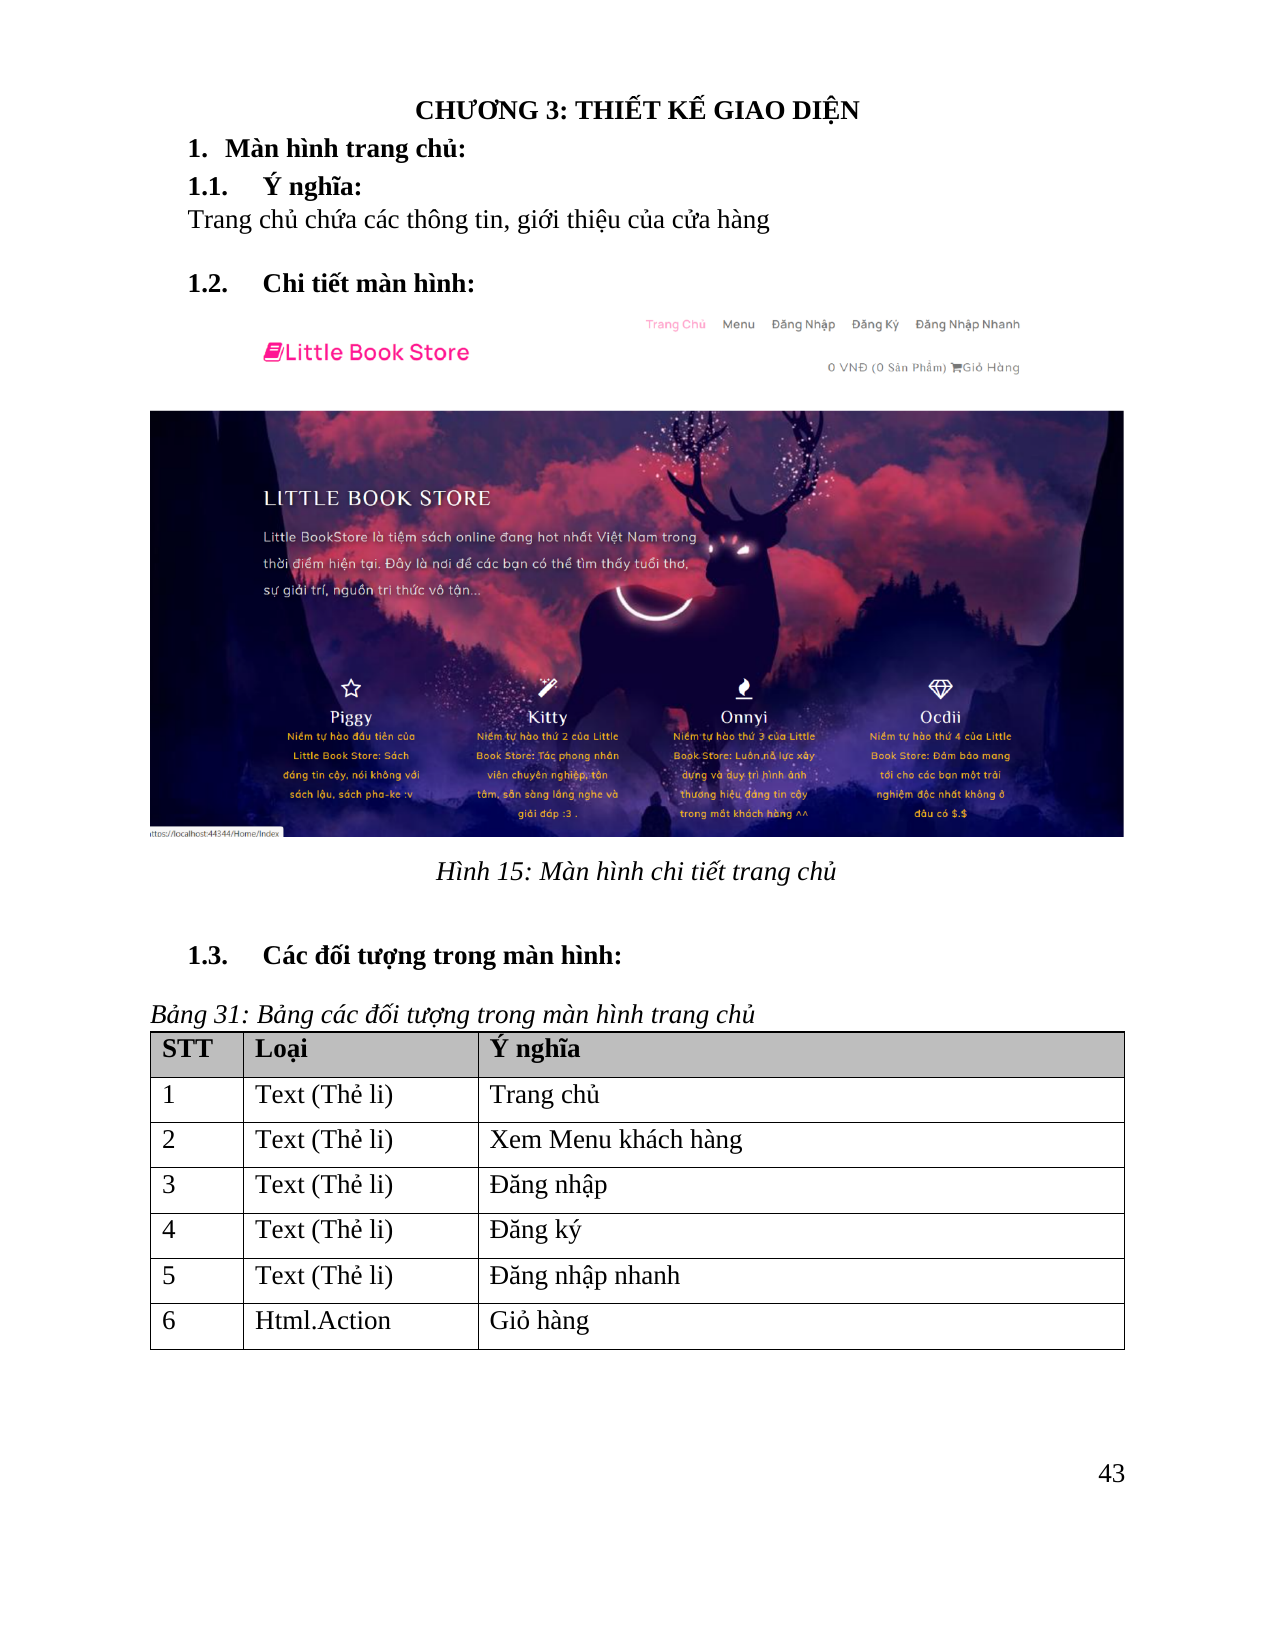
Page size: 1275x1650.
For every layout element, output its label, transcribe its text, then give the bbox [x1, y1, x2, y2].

table_cell Trang chủ [479, 1078, 1124, 1122]
table_cell 6 [151, 1304, 243, 1348]
subtitle Màn hình trang chủ: [187, 132, 1125, 163]
table_cell Đăng ký [479, 1214, 1124, 1258]
table_cell Giỏ hàng [479, 1304, 1124, 1348]
table_cell Đăng nhập nhanh [479, 1259, 1124, 1303]
subtitle CHƯƠNG 3: THIẾT KẾ GIAO DIỆN [150, 94, 1125, 126]
table_cell Html.Action [244, 1304, 478, 1348]
table_cell Text (Thẻ li) [244, 1168, 478, 1213]
subtitle Ý nghĩa: [187, 170, 1125, 201]
table_cell Text (Thẻ li) [244, 1123, 478, 1167]
table_cell 5 [151, 1259, 243, 1303]
table_header Loại [244, 1033, 478, 1077]
subtitle Hình 15: Màn hình chi tiết trang chủ [150, 856, 1125, 887]
table_cell Text (Thẻ li) [244, 1259, 478, 1303]
table_cell Xem Menu khách hàng [479, 1123, 1124, 1167]
text Trang chủ chứa các thông tin, giới thiệu của cửa hàng [187, 203, 1125, 234]
subtitle Các đối tượng trong màn hình: [187, 939, 1125, 970]
picture [150, 300, 1124, 837]
table_cell 2 [151, 1123, 243, 1167]
table_header STT [151, 1033, 243, 1077]
table_cell Đăng nhập [479, 1168, 1124, 1213]
subtitle Bảng 31: Bảng các đối tượng trong màn hình trang chủ [150, 998, 1125, 1029]
table_header Ý nghĩa [479, 1033, 1124, 1077]
table_cell 4 [151, 1214, 243, 1258]
table_cell Text (Thẻ li) [244, 1214, 478, 1258]
table_cell 3 [151, 1168, 243, 1213]
table_cell Text (Thẻ li) [244, 1078, 478, 1122]
subtitle Chi tiết màn hình: [187, 267, 1125, 298]
table_cell 1 [151, 1078, 243, 1122]
